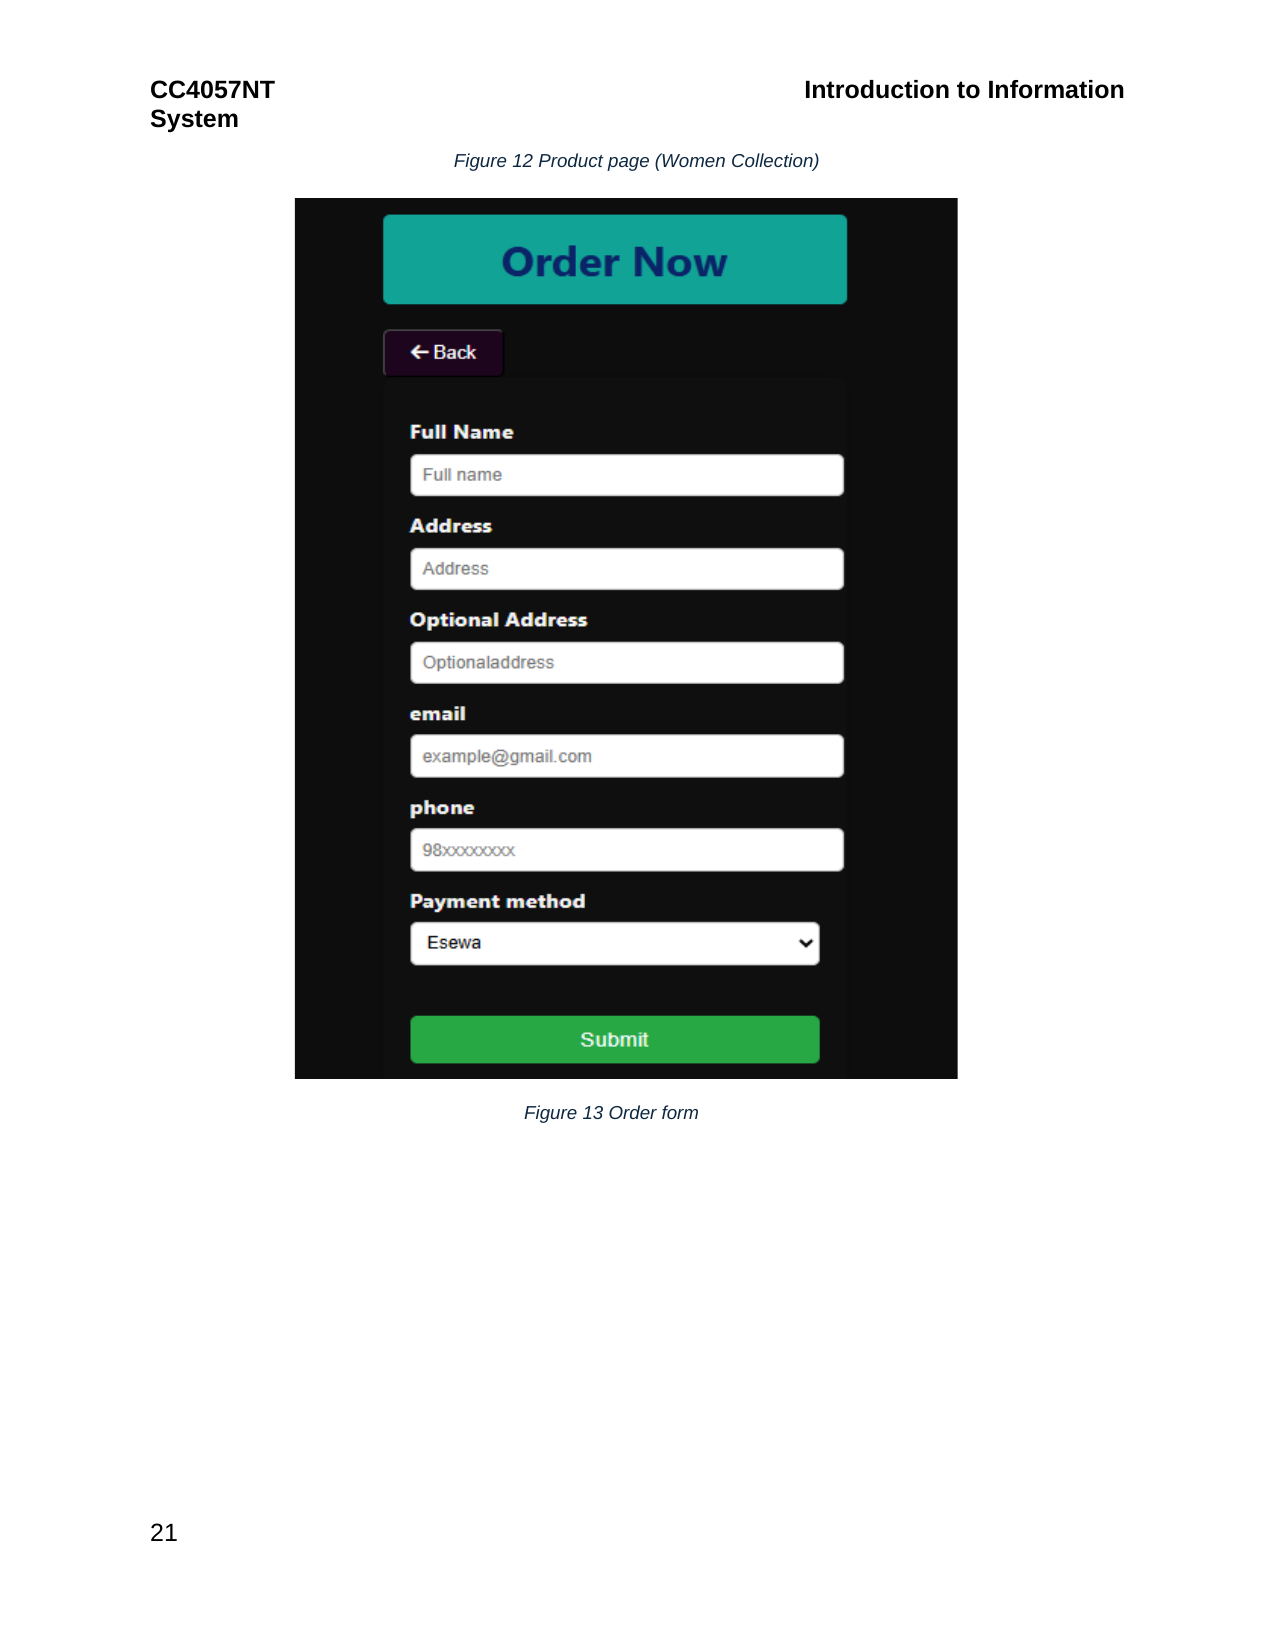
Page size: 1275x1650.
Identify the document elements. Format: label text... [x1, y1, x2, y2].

text Figure 12 Product page (Women Collection) [150, 150, 1125, 172]
picture [294, 198, 958, 1079]
